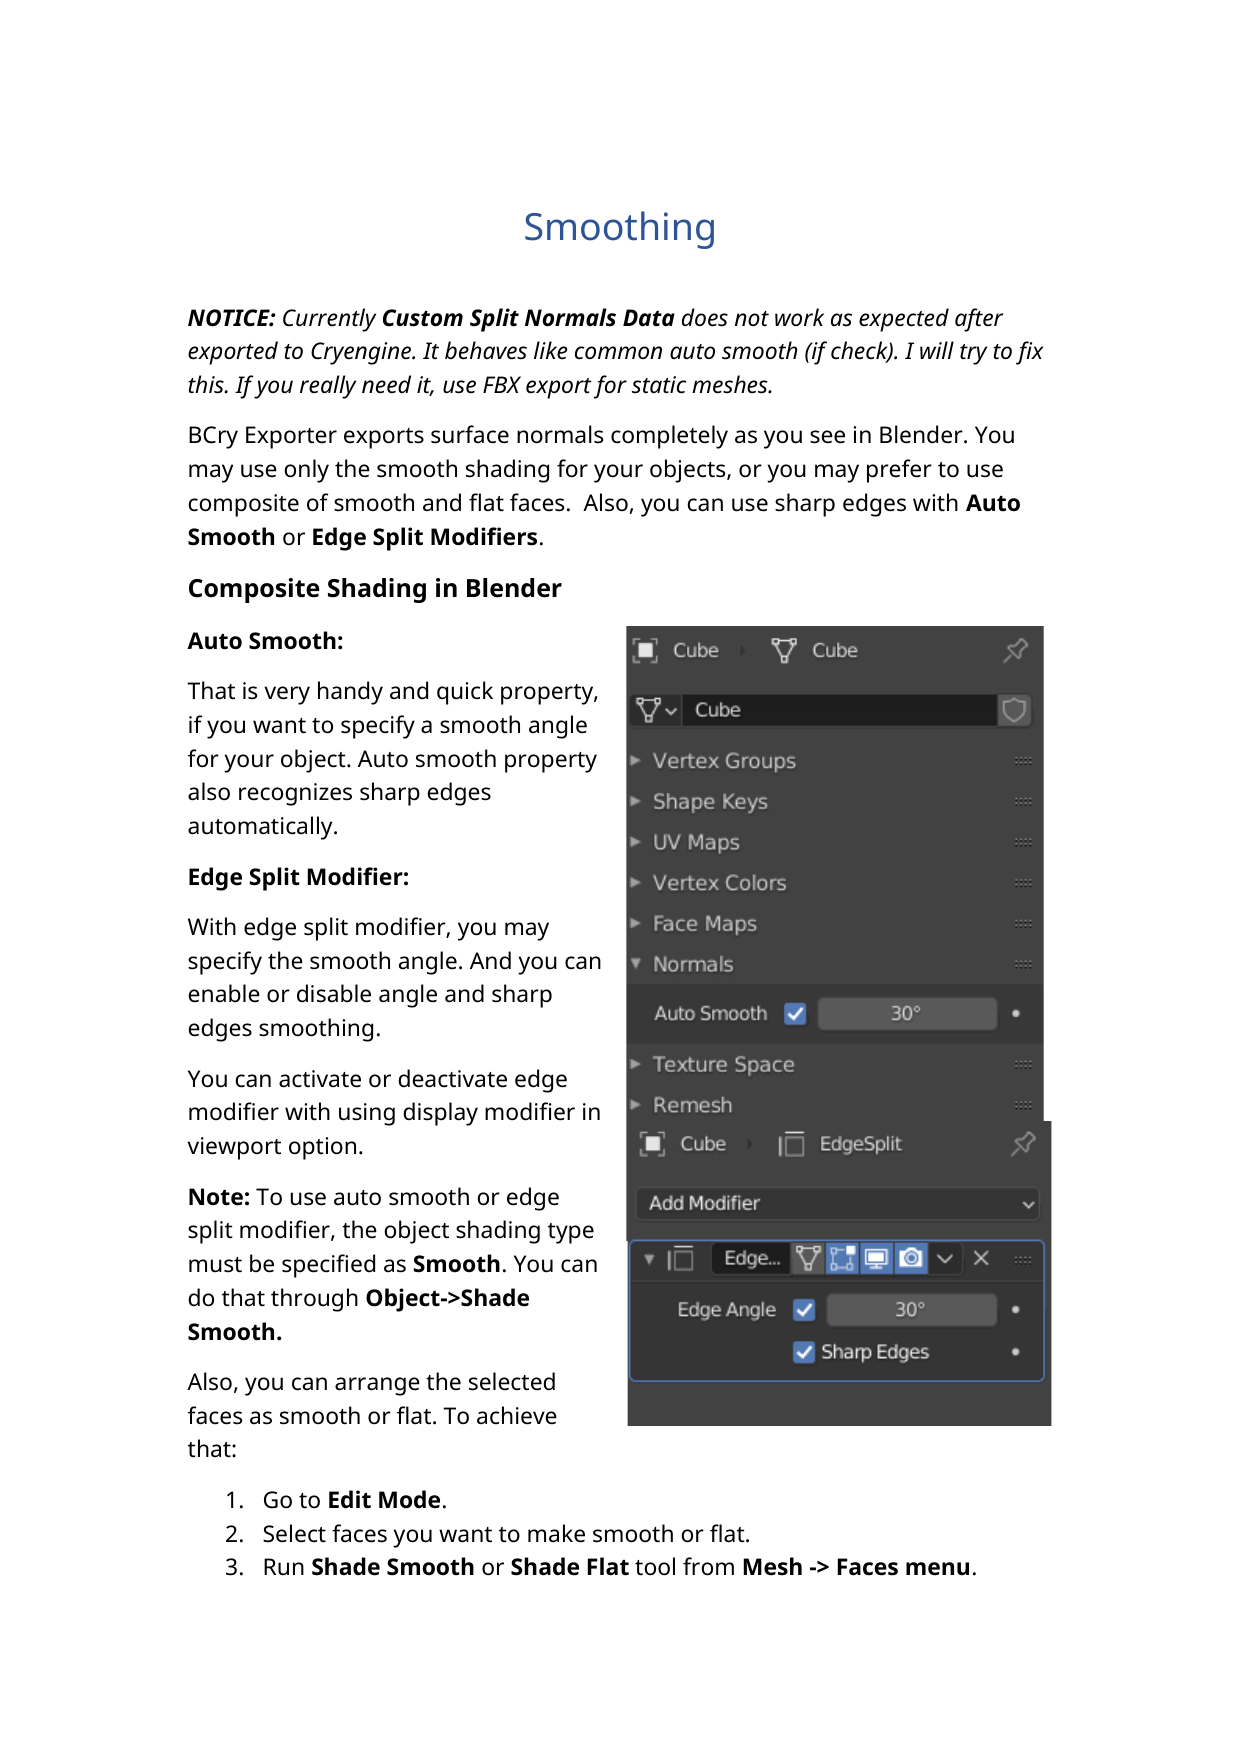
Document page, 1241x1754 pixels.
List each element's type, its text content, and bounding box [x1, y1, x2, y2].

text Note: To use auto smooth or edge split modifier, the object shading type must be specified as Smooth. You can do that through Object->Shade Smooth. [187, 1180, 626, 1347]
text Edge Split Modifier: [187, 860, 625, 892]
picture [625, 626, 1052, 1423]
text NOTICE: Currently Custom Split Normals Data does not work as expected after exported to Cryengine. It behaves like common auto smooth (if check). I will try to fix this. If you really need it, use FBX export for static meshes. [187, 302, 1053, 400]
text BCry Exporter exports surface normals completely as you see in Blender. You may use only the smooth shading for your objects, or you may prefer to use composite of smooth and flat faces. Also, you can use sharp edges with Auto Smooth or Edge Split Modifiers. [187, 419, 1053, 552]
subtitle Smoothing [187, 200, 1053, 251]
text Auto Smooth: [187, 624, 1053, 656]
text You can activate or deactivate edge modifier with using display modifier in viewport option. [187, 1062, 625, 1161]
list Select faces you want to make smooth or flat. [225, 1517, 1053, 1549]
list Go to Edit Mode. [225, 1484, 1053, 1515]
text Also, you can arrange the selected faces as smooth or flat. To achieve that: [187, 1366, 1053, 1464]
list Run Shade Smooth or Shade Flat tool from Mesh -> Faces menu. [225, 1551, 1053, 1582]
text Composite Shading in Blender [187, 571, 1053, 605]
text That is very handy and quick property, if you want to specify a smooth angle for your object. Auto smooth property also recognizes sharp edges automatically. [187, 675, 625, 841]
text With edge split modifier, you may specify the smooth angle. And you can enable or disable angle and sharp edges smoothing. [187, 911, 625, 1043]
